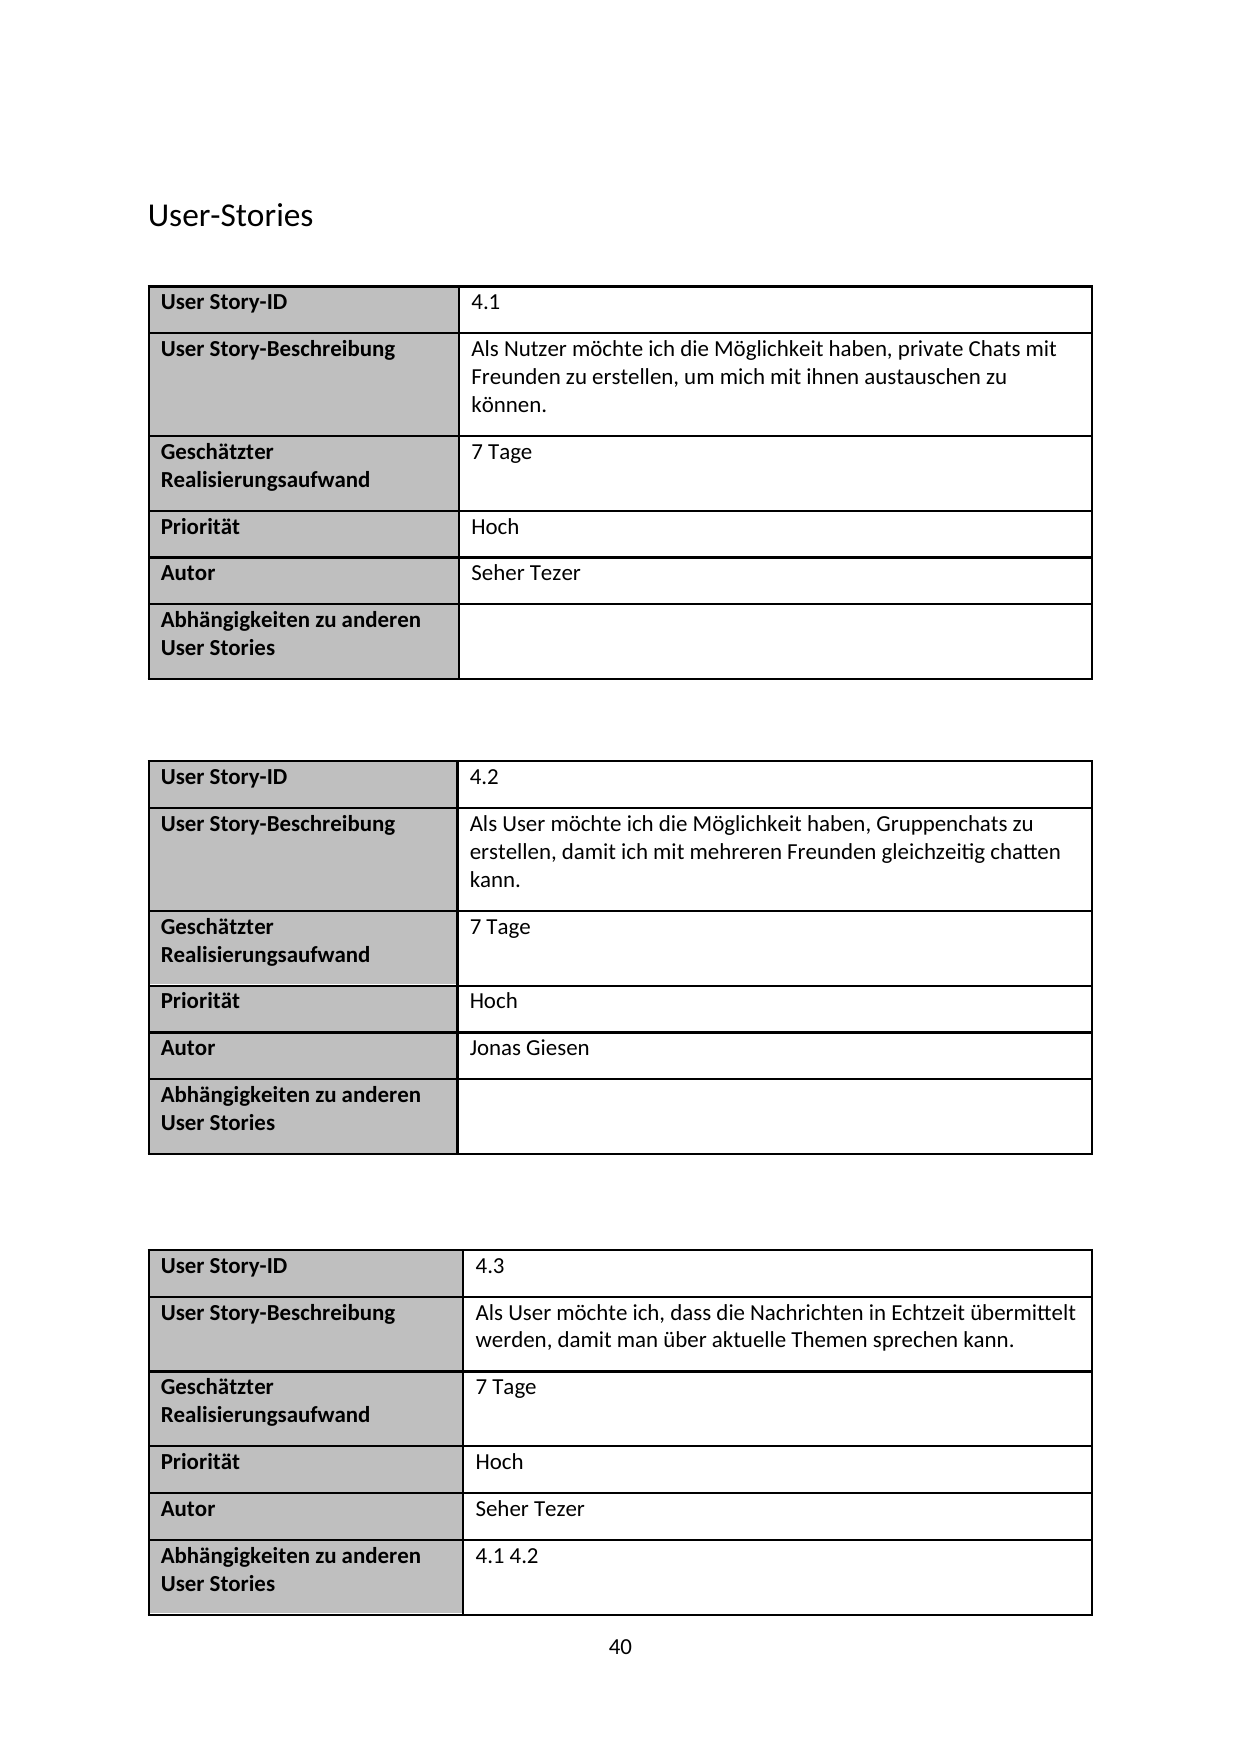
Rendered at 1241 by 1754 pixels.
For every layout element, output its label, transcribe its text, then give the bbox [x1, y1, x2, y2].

table_cell Autor [150, 559, 458, 603]
table_cell Abhängigkeiten zu anderen User Stories [150, 1080, 456, 1153]
table_cell Als Nutzer möchte ich die Möglichkeit haben, private Chats mit Freunden zu erstellen, um mich mit ihnen austauschen zu können. [460, 334, 1091, 435]
table_header 4.1 [460, 288, 1091, 332]
table_header User Story-ID [150, 1251, 462, 1296]
table_cell Als User möchte ich, dass die Nachrichten in Echtzeit übermittelt werden, damit man über aktuelle Themen sprechen kann. [464, 1298, 1091, 1370]
table_cell 7 Tage [464, 1373, 1091, 1445]
table_cell Priorität [150, 987, 456, 1031]
table_cell Autor [150, 1034, 456, 1078]
table_cell 7 Tage [459, 912, 1091, 984]
table_header 4.3 [464, 1251, 1091, 1296]
subtitle User-Stories [148, 194, 1093, 235]
table_cell Priorität [150, 512, 458, 556]
table_cell Geschätzter Realisierungsaufwand [150, 1373, 462, 1445]
table_cell User Story-Beschreibung [150, 809, 456, 910]
table_cell 4.1 4.2 [464, 1541, 1091, 1613]
table_cell Priorität [150, 1447, 462, 1492]
table_header User Story-ID [150, 288, 458, 332]
table_cell Hoch [460, 512, 1091, 556]
table_cell Abhängigkeiten zu anderen User Stories [150, 1541, 462, 1613]
table_cell Als User möchte ich die Möglichkeit haben, Gruppenchats zu erstellen, damit ich mit mehreren Freunden gleichzeitig chatten kann. [459, 809, 1091, 910]
table_cell [460, 605, 1091, 678]
table_cell 7 Tage [460, 437, 1091, 510]
table_cell User Story-Beschreibung [150, 334, 458, 435]
table_cell Jonas Giesen [459, 1034, 1091, 1078]
table_header 4.2 [459, 762, 1091, 807]
table_cell Geschätzter Realisierungsaufwand [150, 912, 456, 984]
table_cell Hoch [464, 1447, 1091, 1492]
table_cell Seher Tezer [460, 559, 1091, 603]
table_cell User Story-Beschreibung [150, 1298, 462, 1370]
table_cell Seher Tezer [464, 1494, 1091, 1539]
table_cell Abhängigkeiten zu anderen User Stories [150, 605, 458, 678]
table_cell Hoch [459, 987, 1091, 1031]
table_header User Story-ID [150, 762, 456, 807]
table_cell [459, 1080, 1091, 1153]
table_cell Geschätzter Realisierungsaufwand [150, 437, 458, 510]
table_cell Autor [150, 1494, 462, 1539]
